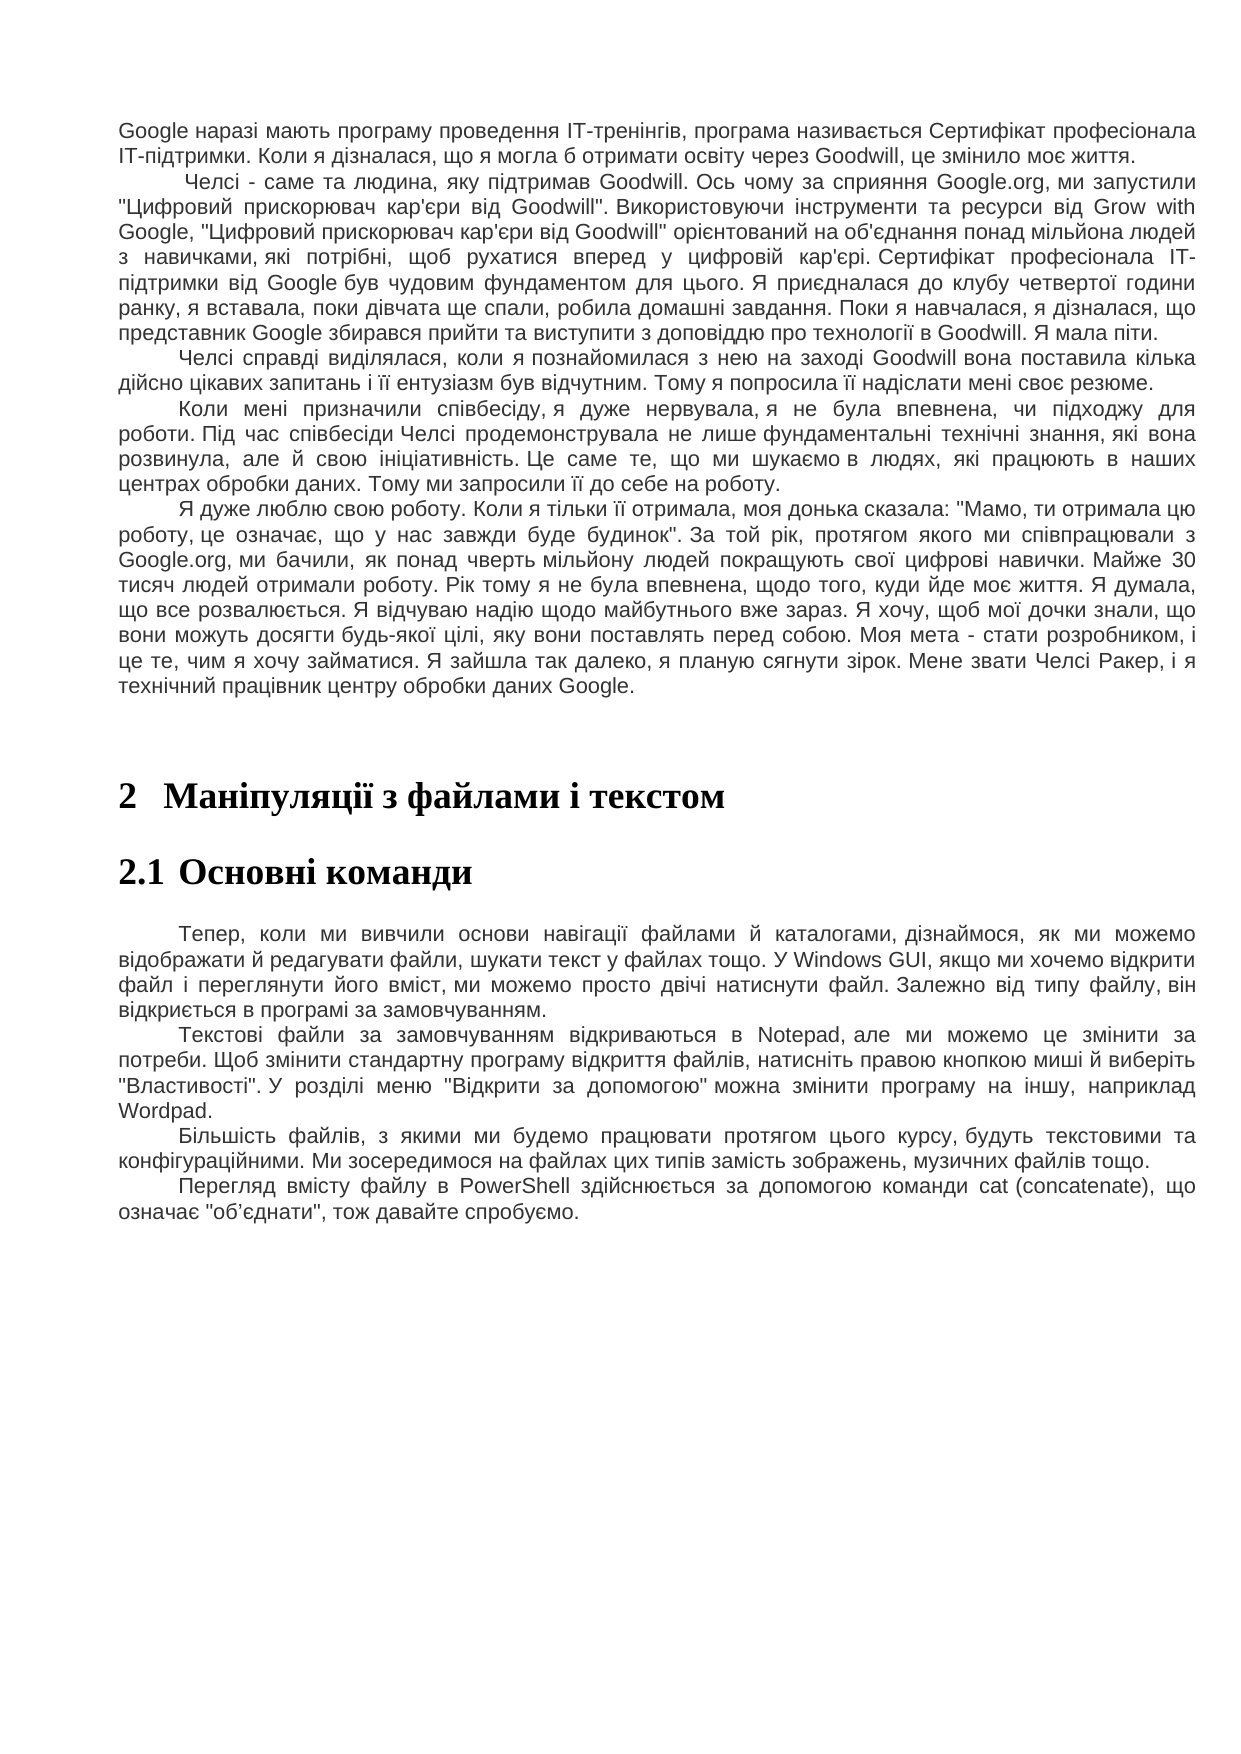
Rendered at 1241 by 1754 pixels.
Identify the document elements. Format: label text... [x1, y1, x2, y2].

text Челсі - саме та людина, яку підтримав Goodwill. Ось чому за сприяння Google.org, ми запустили "Цифровий прискорювач кар'єри від Goodwill". Використовуючи інструменти та ресурси від Grow with Google, "Цифровий прискорювач кар'єри від Goodwill" орієнтований на об'єднання понад мільйона людей з навичками, які потрібні, щоб рухатися вперед у цифровій кар'єрі. Сертифікат професіонала IT-підтримки від Google був чудовим фундаментом для цього. Я приєдналася до клубу четвертої години ранку, я вставала, поки дівчата ще спали, робила домашні завдання. Поки я навчалася, я дізналася, що представник Google збирався прийти та виступити з доповіддю про технології в Goodwill. Я мала піти. [118, 168, 1196, 345]
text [118, 118, 1196, 168]
subtitle Основні команди [118, 849, 1196, 892]
text Я дуже люблю свою роботу. Коли я тільки її отримала, моя донька сказала: "Мамо, ти отримала цю роботу, це означає, що у нас завжди буде будинок". За той рік, протягом якого ми співпрацювали з Google.org, ми бачили, як понад чверть мільйону людей покращують свої цифрові навички. Майже 30 тисяч людей отримали роботу. Рік тому я не була впевнена, щодо того, куди йде моє життя. Я думала, що все розвалюється. Я відчуваю надію щодо майбутнього вже зараз. Я хочу, щоб мої дочки знали, що вони можуть досягти будь-якої цілі, яку вони поставлять перед собою. Моя мета - стати розробником, і це те, чим я хочу займатися. Я зайшла так далеко, я планую сягнути зірок. Мене звати Челсі Ракер, і я технічний працівник центру обробки даних Google. [118, 496, 1196, 698]
text Текстові файли за замовчуванням відкриваються в Notepad, але ми можемо це змінити за потреби. Щоб змінити стандартну програму відкриття файлів, натисніть правою кнопкою миші й виберіть "Властивості". У розділі меню "Відкрити за допомогою" можна змінити програму на іншу, наприклад Wordpad. [118, 1022, 1196, 1123]
text Коли мені призначили співбесіду, я дуже нервувала, я не була впевнена, чи підходжу для роботи. Під час співбесіди Челсі продемонструвала не лише фундаментальні технічні знання, які вона розвинула, але й свою ініціативність. Це саме те, що ми шукаємо в людях, які працюють в наших центрах обробки даних. Тому ми запросили її до себе на роботу. [118, 395, 1196, 496]
text Перегляд вмісту файлу в PowerShell здійснюється за допомогою команди cat (concatenate), що означає "об’єднати", тож давайте спробуємо. [118, 1173, 1196, 1224]
text Челсі справді виділялася, коли я познайомилася з нею на заході Goodwill вона поставила кілька дійсно цікавих запитань і її ентузіазм був відчутним. Тому я попросила її надіслати мені своє резюме. [118, 345, 1196, 395]
subtitle Маніпуляції з файлами і текстом [118, 773, 1196, 816]
text Більшість файлів, з якими ми будемо працювати протягом цього курсу, будуть текстовими та конфігураційними. Ми зосередимося на файлах цих типів замість зображень, музичних файлів тощо. [118, 1123, 1196, 1173]
text Тепер, коли ми вивчили основи навігації файлами й каталогами, дізнаймося, як ми можемо відображати й редагувати файли, шукати текст у файлах тощо. У Windows GUI, якщо ми хочемо відкрити файл і переглянути його вміст, ми можемо просто двічі натиснути файл. Залежно від типу файлу, він відкриється в програмі за замовчуванням. [118, 921, 1196, 1022]
